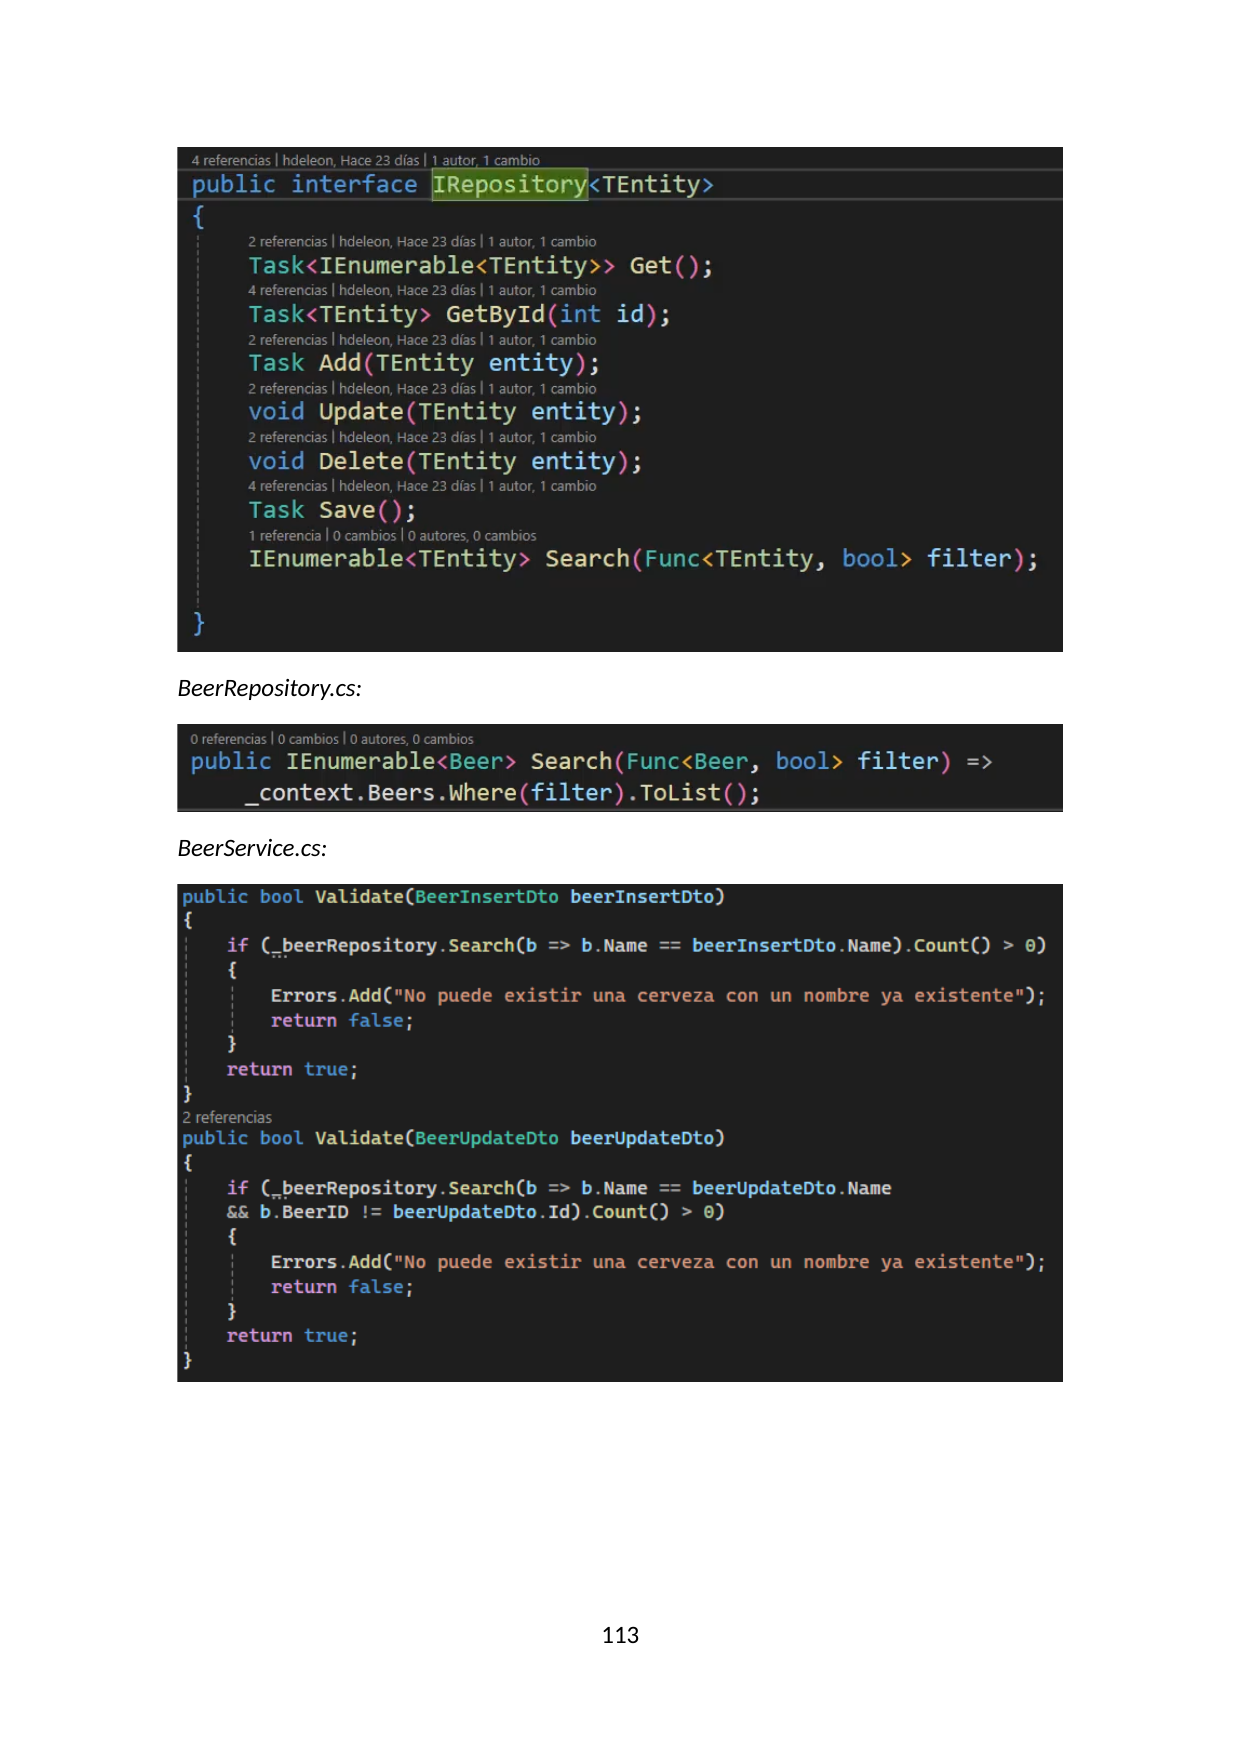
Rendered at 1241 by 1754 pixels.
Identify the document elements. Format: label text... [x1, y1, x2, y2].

text BeerRepository.cs: [177, 673, 1063, 703]
picture [177, 724, 1063, 812]
text BeerService.cs: [177, 833, 1063, 863]
picture [177, 147, 1063, 652]
picture [177, 884, 1063, 1382]
